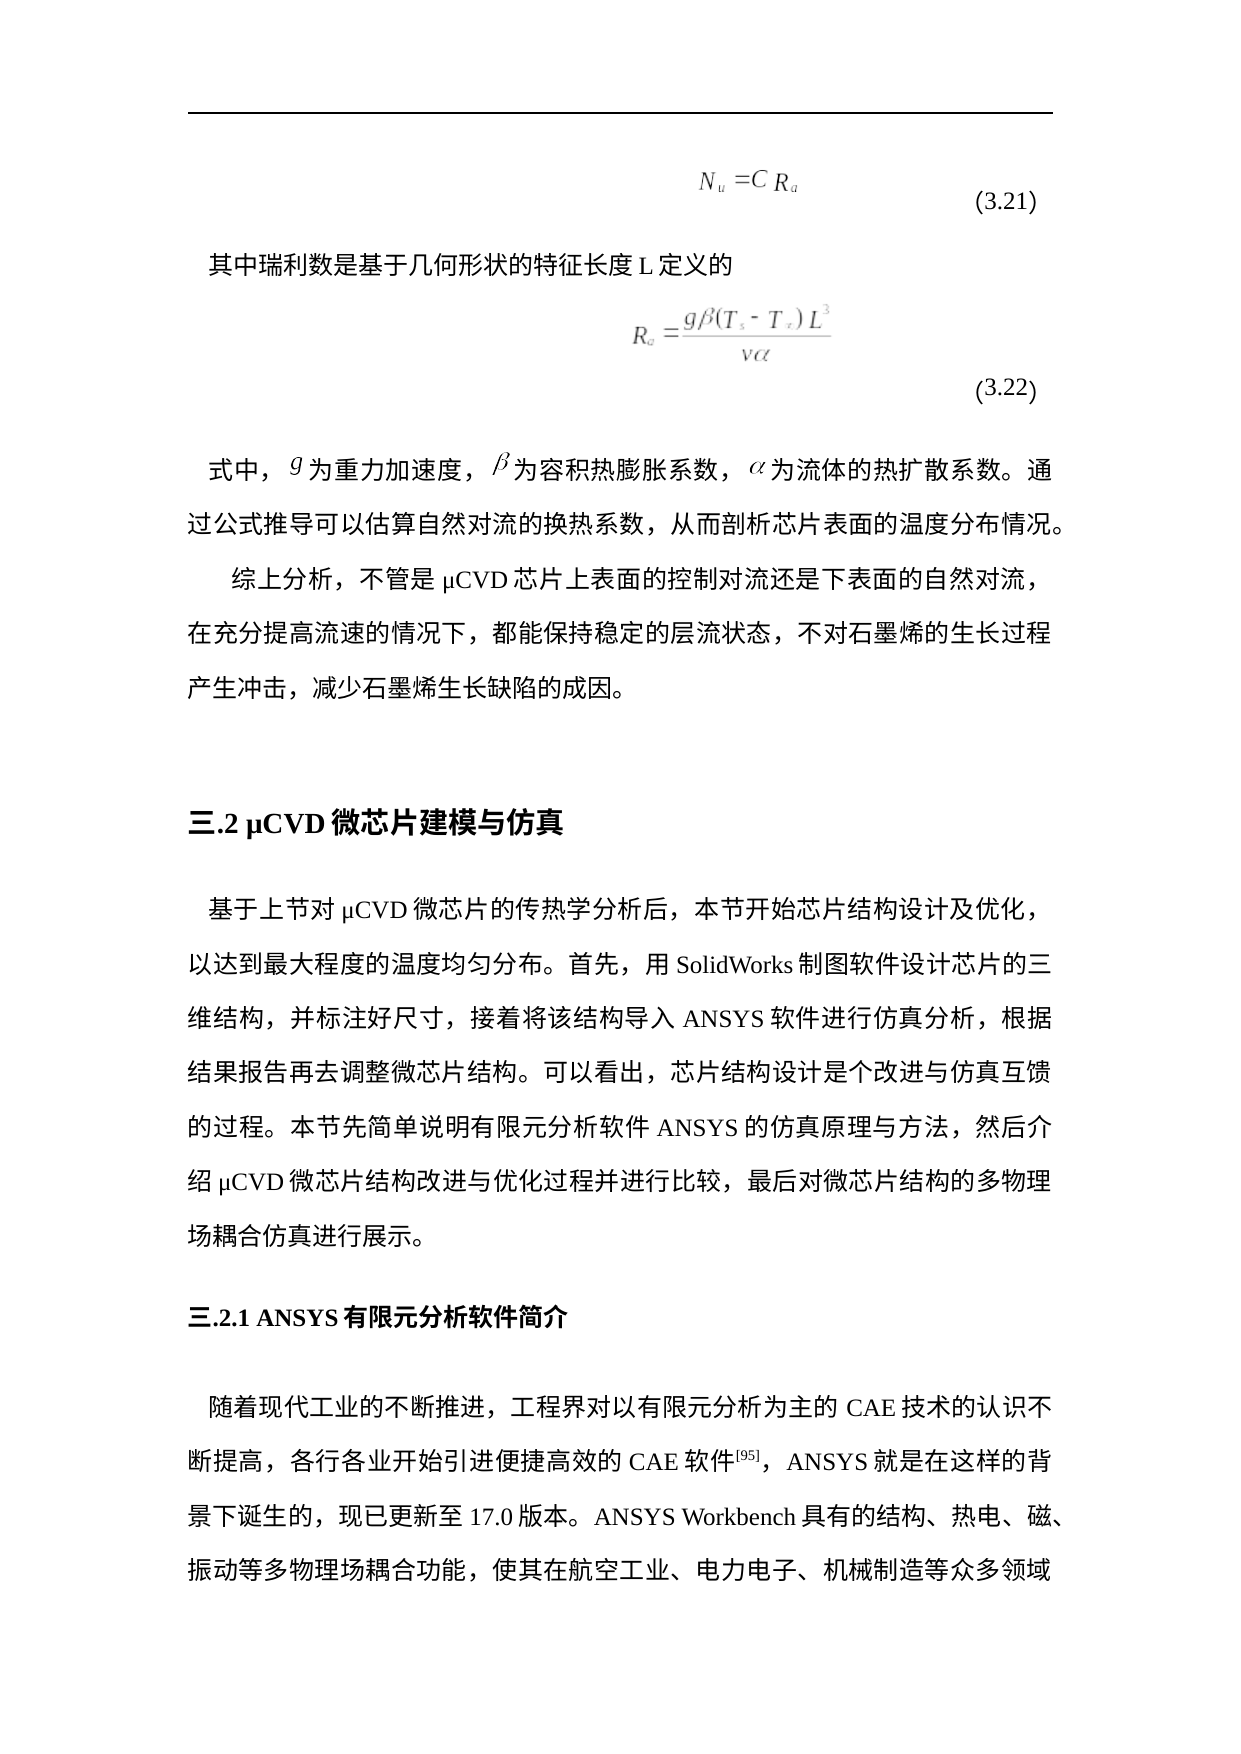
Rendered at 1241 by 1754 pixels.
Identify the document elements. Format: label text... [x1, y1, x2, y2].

text （3.22） [187, 300, 1053, 410]
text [187, 1387, 1053, 1587]
text （3.21） [187, 164, 1053, 220]
text 基于上节对μCVD微芯片的传热学分析后，本节开始芯片结构设计及优化，以达到最大程度的温度均匀分布。首先，用SolidWorks制图软件设计芯片的三维结构，并标注好尺寸，接着将该结构导入ANSYS软件进行仿真分析，根据结果报告再去调整微芯片结构。可以看出，芯片结构设计是个改进与仿真互馈的过程。本节先简单说明有限元分析软件ANSYS的仿真原理与方法，然后介绍μCVD微芯片结构改进与优化过程并进行比较，最后对微芯片结构的多物理场耦合仿真进行展示。 [187, 890, 1053, 1252]
subtitle μCVD微芯片建模与仿真 [187, 799, 1053, 842]
subtitle ANSYS有限元分析软件简介 [187, 1297, 1053, 1334]
text 其中瑞利数是基于几何形状的特征长度L定义的 [187, 245, 1053, 282]
text 式中，为重力加速度，为容积热膨胀系数，为流体的热扩散系数。通过公式推导可以估算自然对流的换热系数，从而剖析芯片表面的温度分布情况。 综上分析，不管是μCVD芯片上表面的控制对流还是下表面的自然对流，在充分提高流速的情况下，都能保持稳定的层流状态，不对石墨烯的生长过程产生冲击，减少石墨烯生长缺陷的成因。 [187, 446, 1053, 704]
